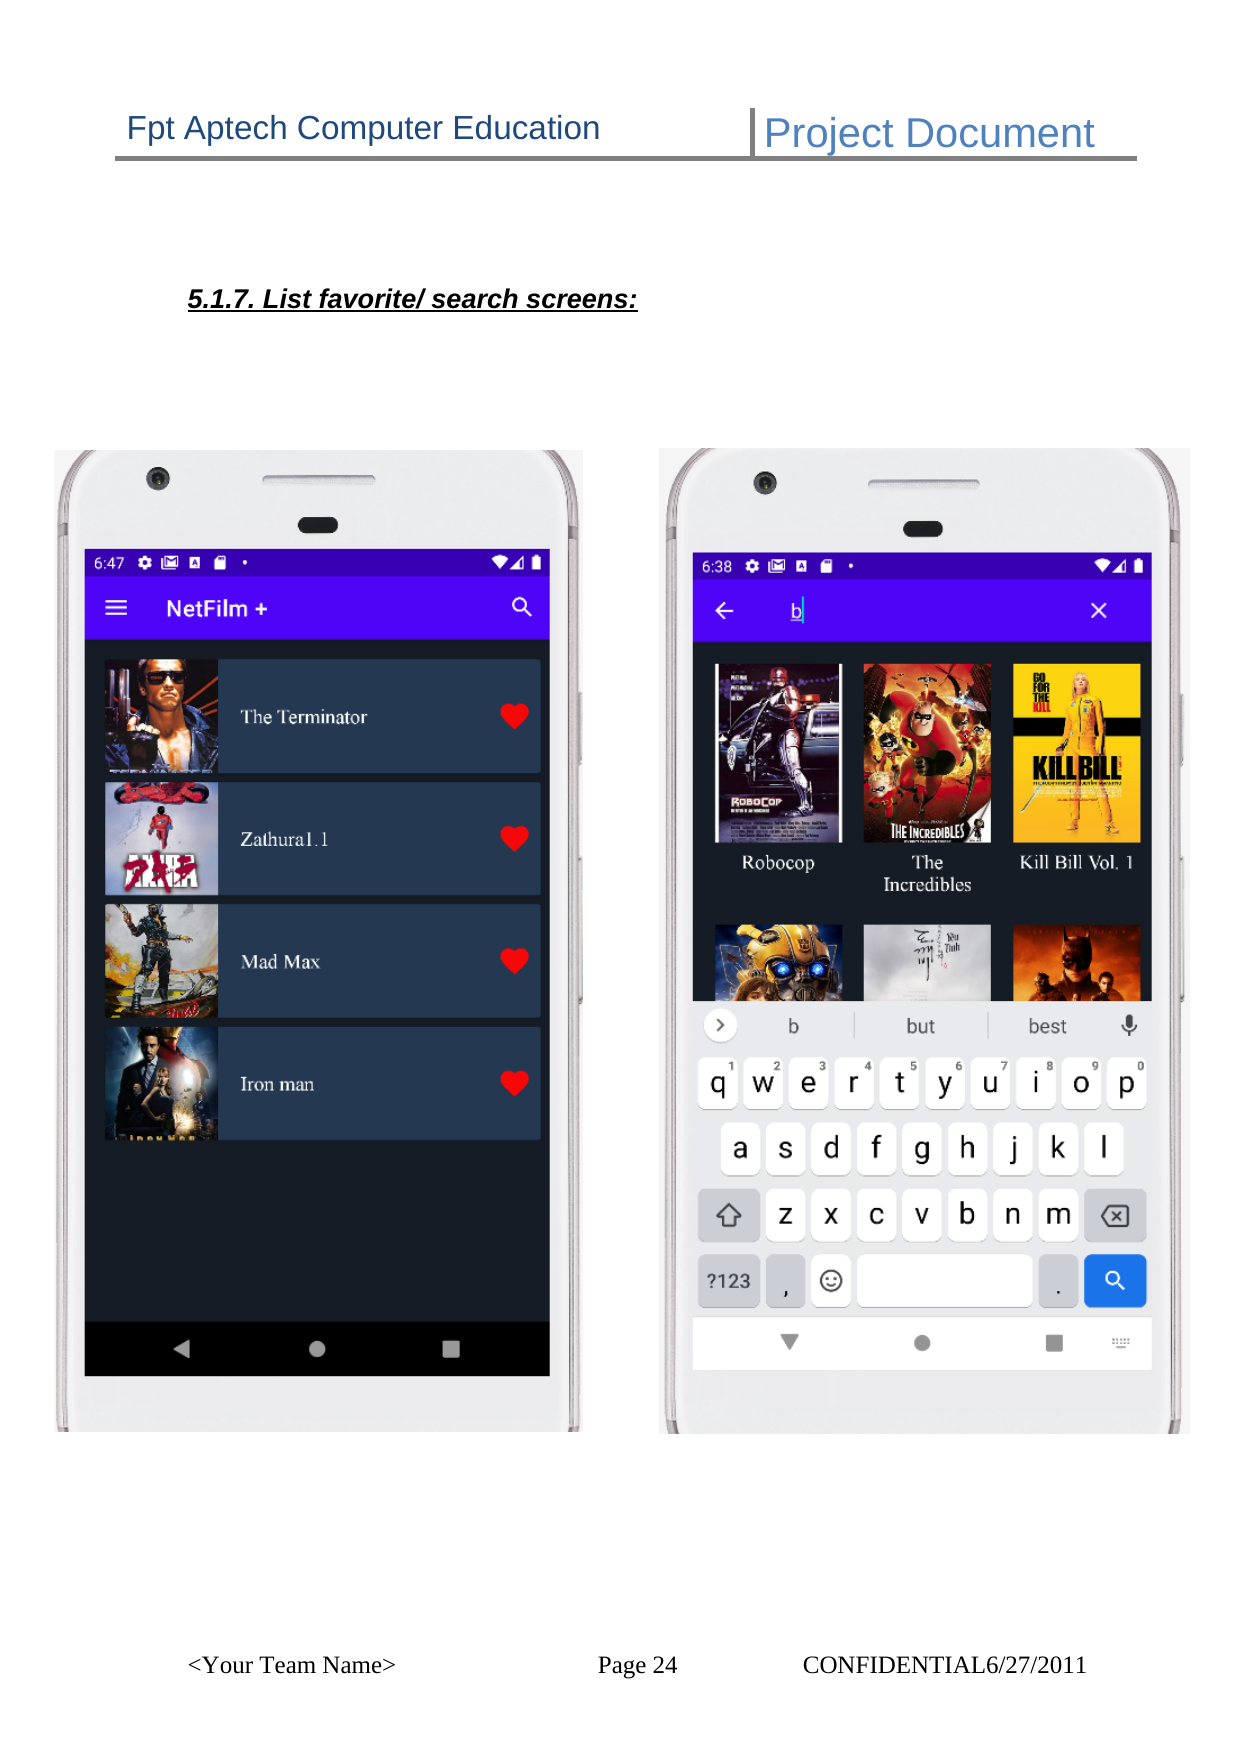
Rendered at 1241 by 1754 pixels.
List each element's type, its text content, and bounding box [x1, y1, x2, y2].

picture [658, 448, 1190, 1434]
text 5.1.7. List favorite/ search screens: [187, 283, 1053, 314]
picture [54, 450, 584, 1432]
